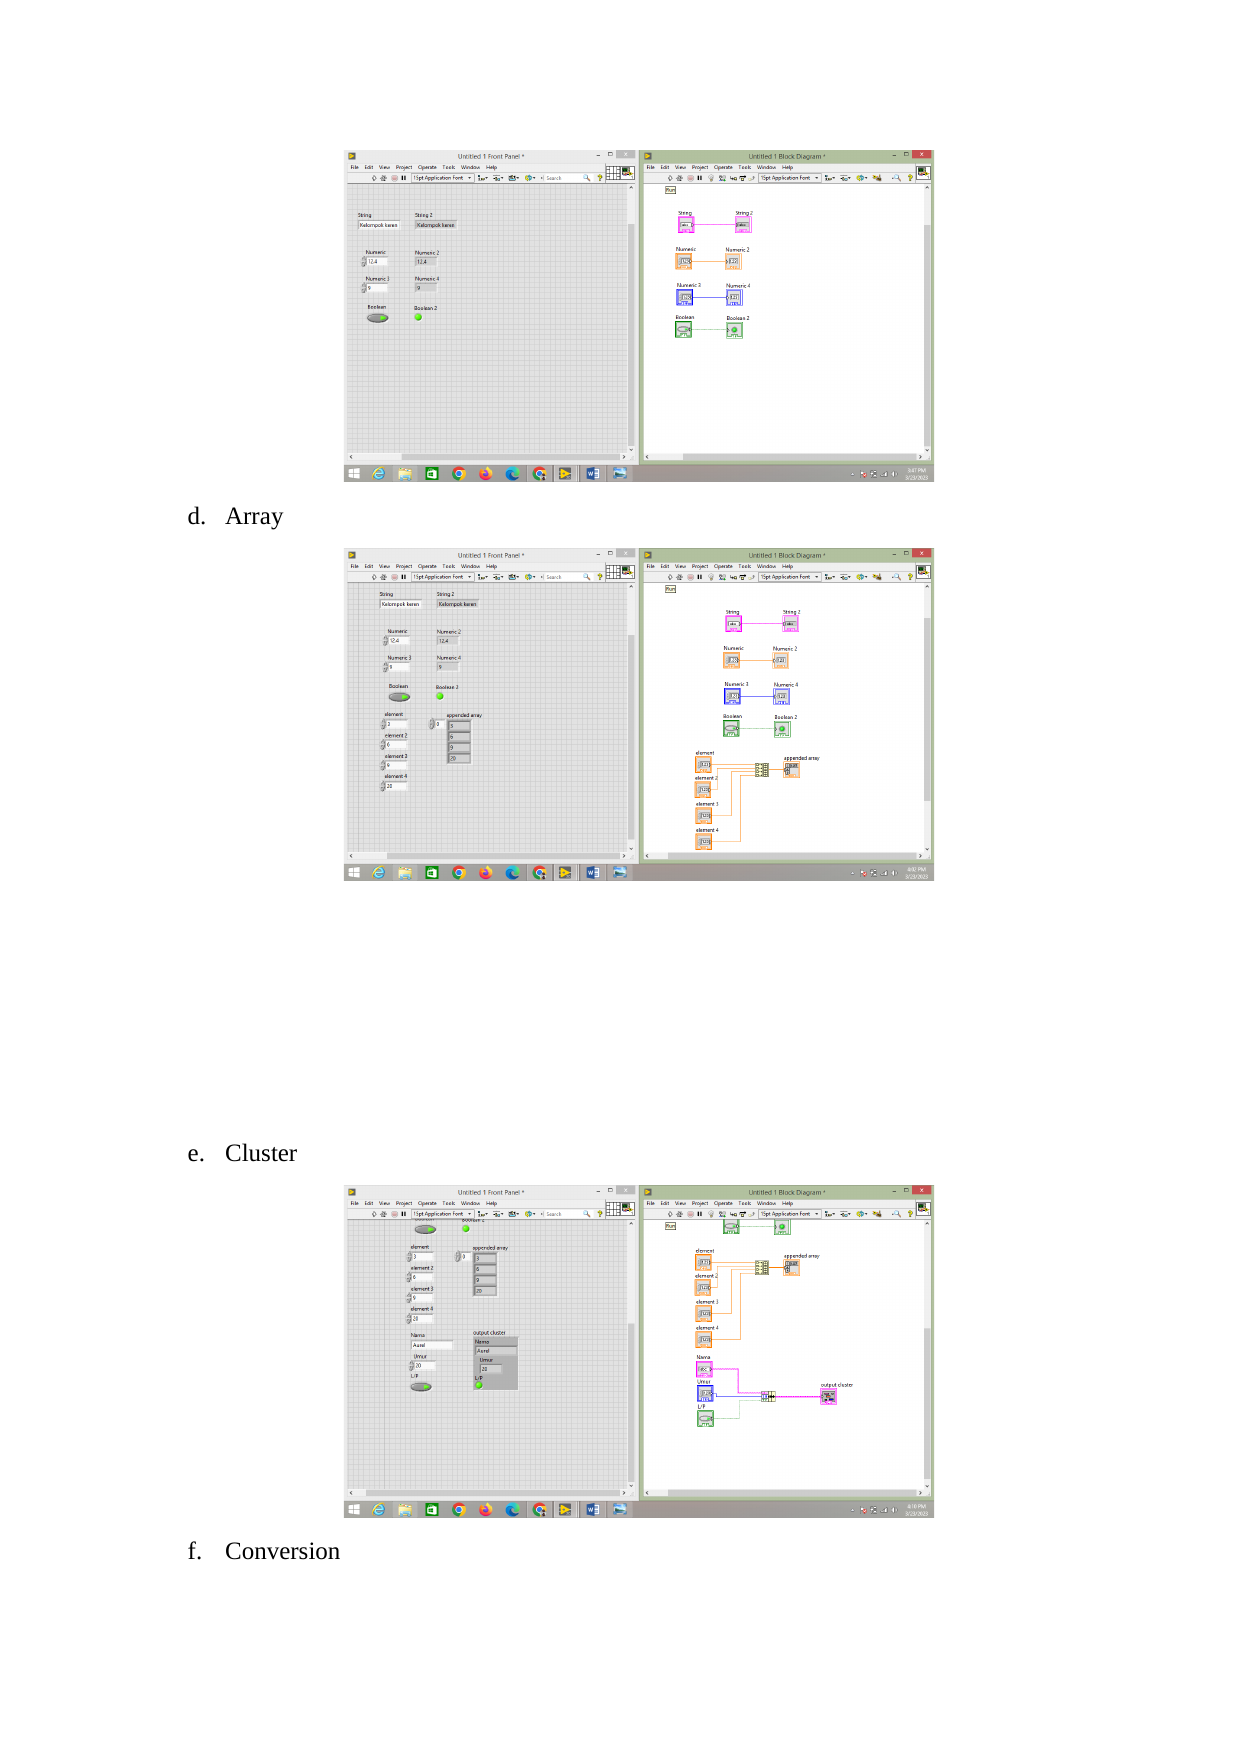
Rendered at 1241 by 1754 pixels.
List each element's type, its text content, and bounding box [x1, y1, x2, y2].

picture [343, 1185, 935, 1518]
picture [343, 548, 935, 881]
picture [343, 150, 935, 482]
list Array [187, 501, 1090, 529]
list Cluster [187, 1138, 1090, 1167]
list Conversion [187, 1536, 1090, 1565]
